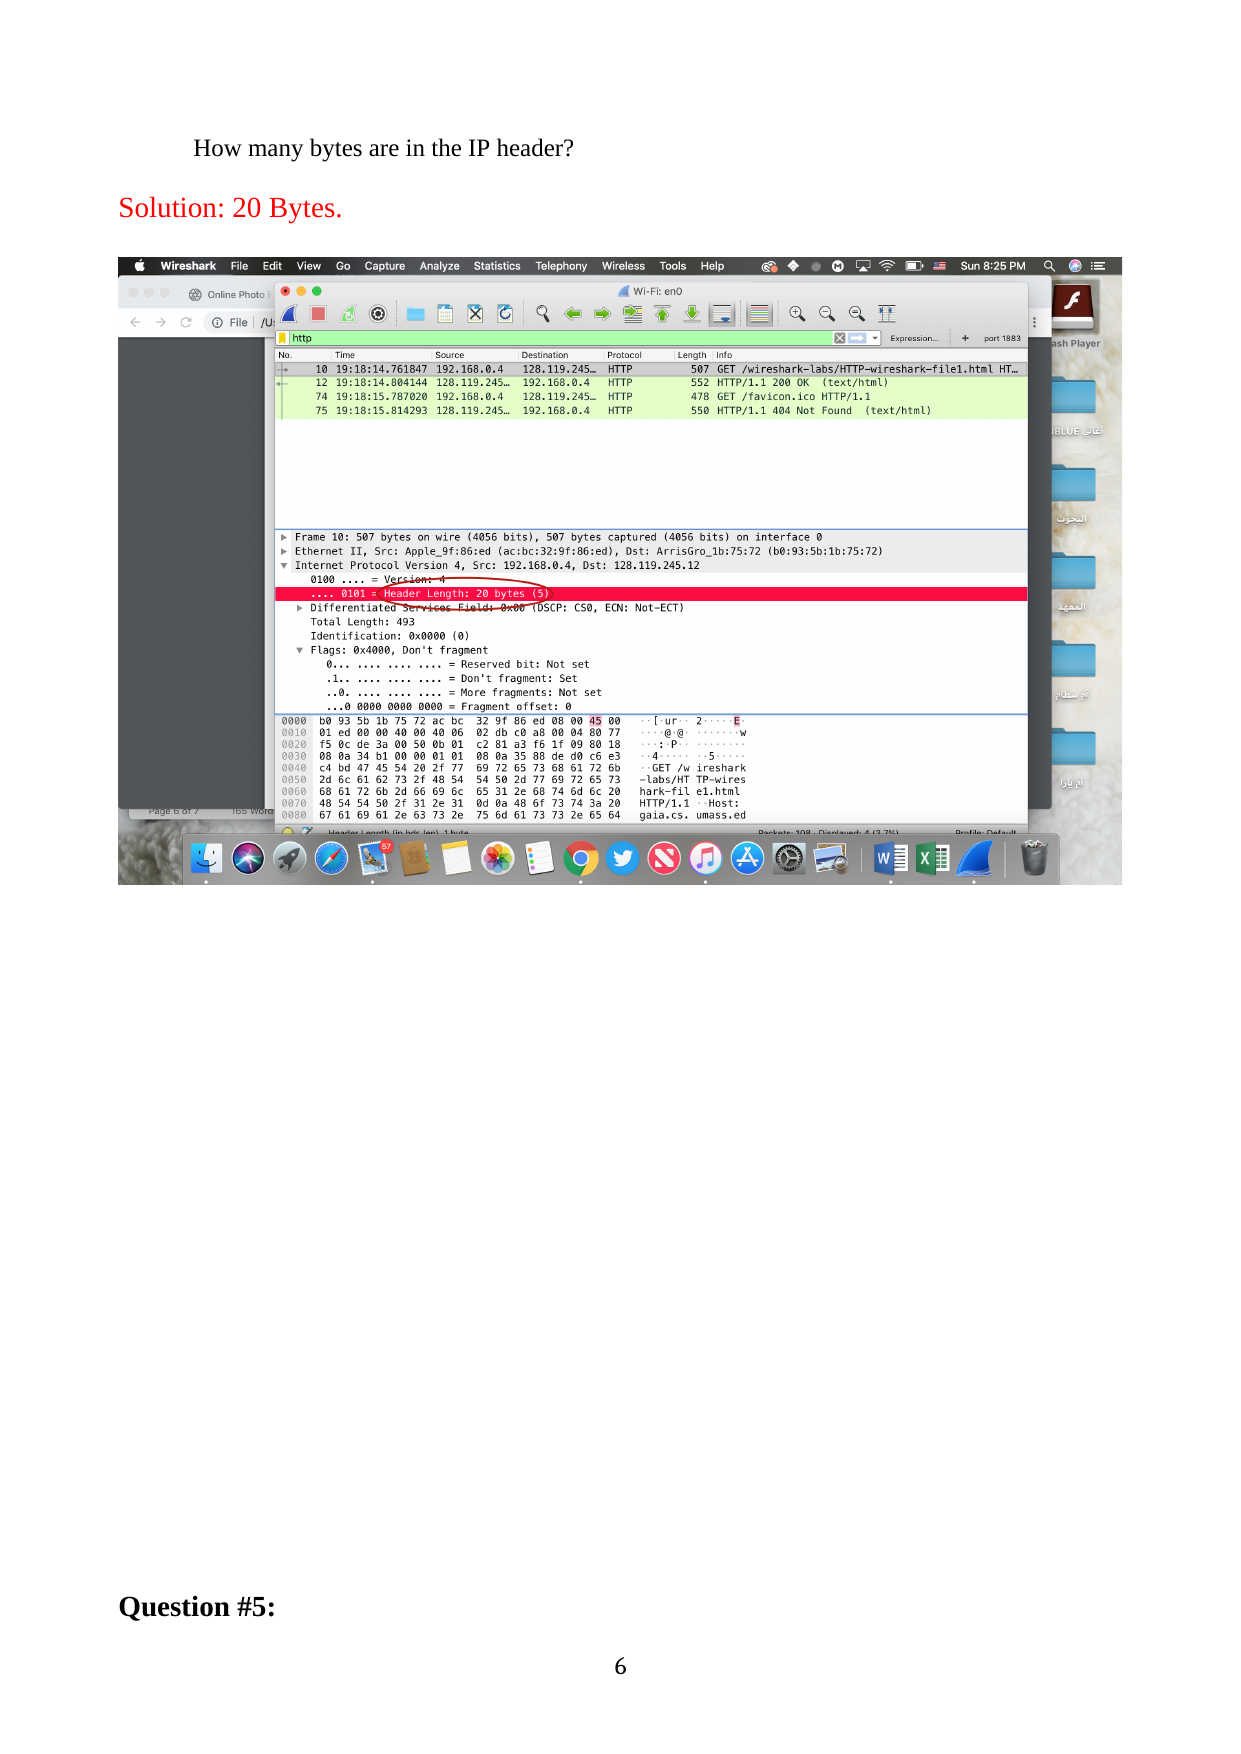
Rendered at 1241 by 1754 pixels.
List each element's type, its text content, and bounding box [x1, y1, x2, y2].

text How many bytes are in the IP header? [118, 133, 1123, 162]
text Solution: 20 Bytes. [118, 190, 1123, 224]
picture [118, 257, 1123, 885]
text Question #5: [118, 1589, 1123, 1623]
